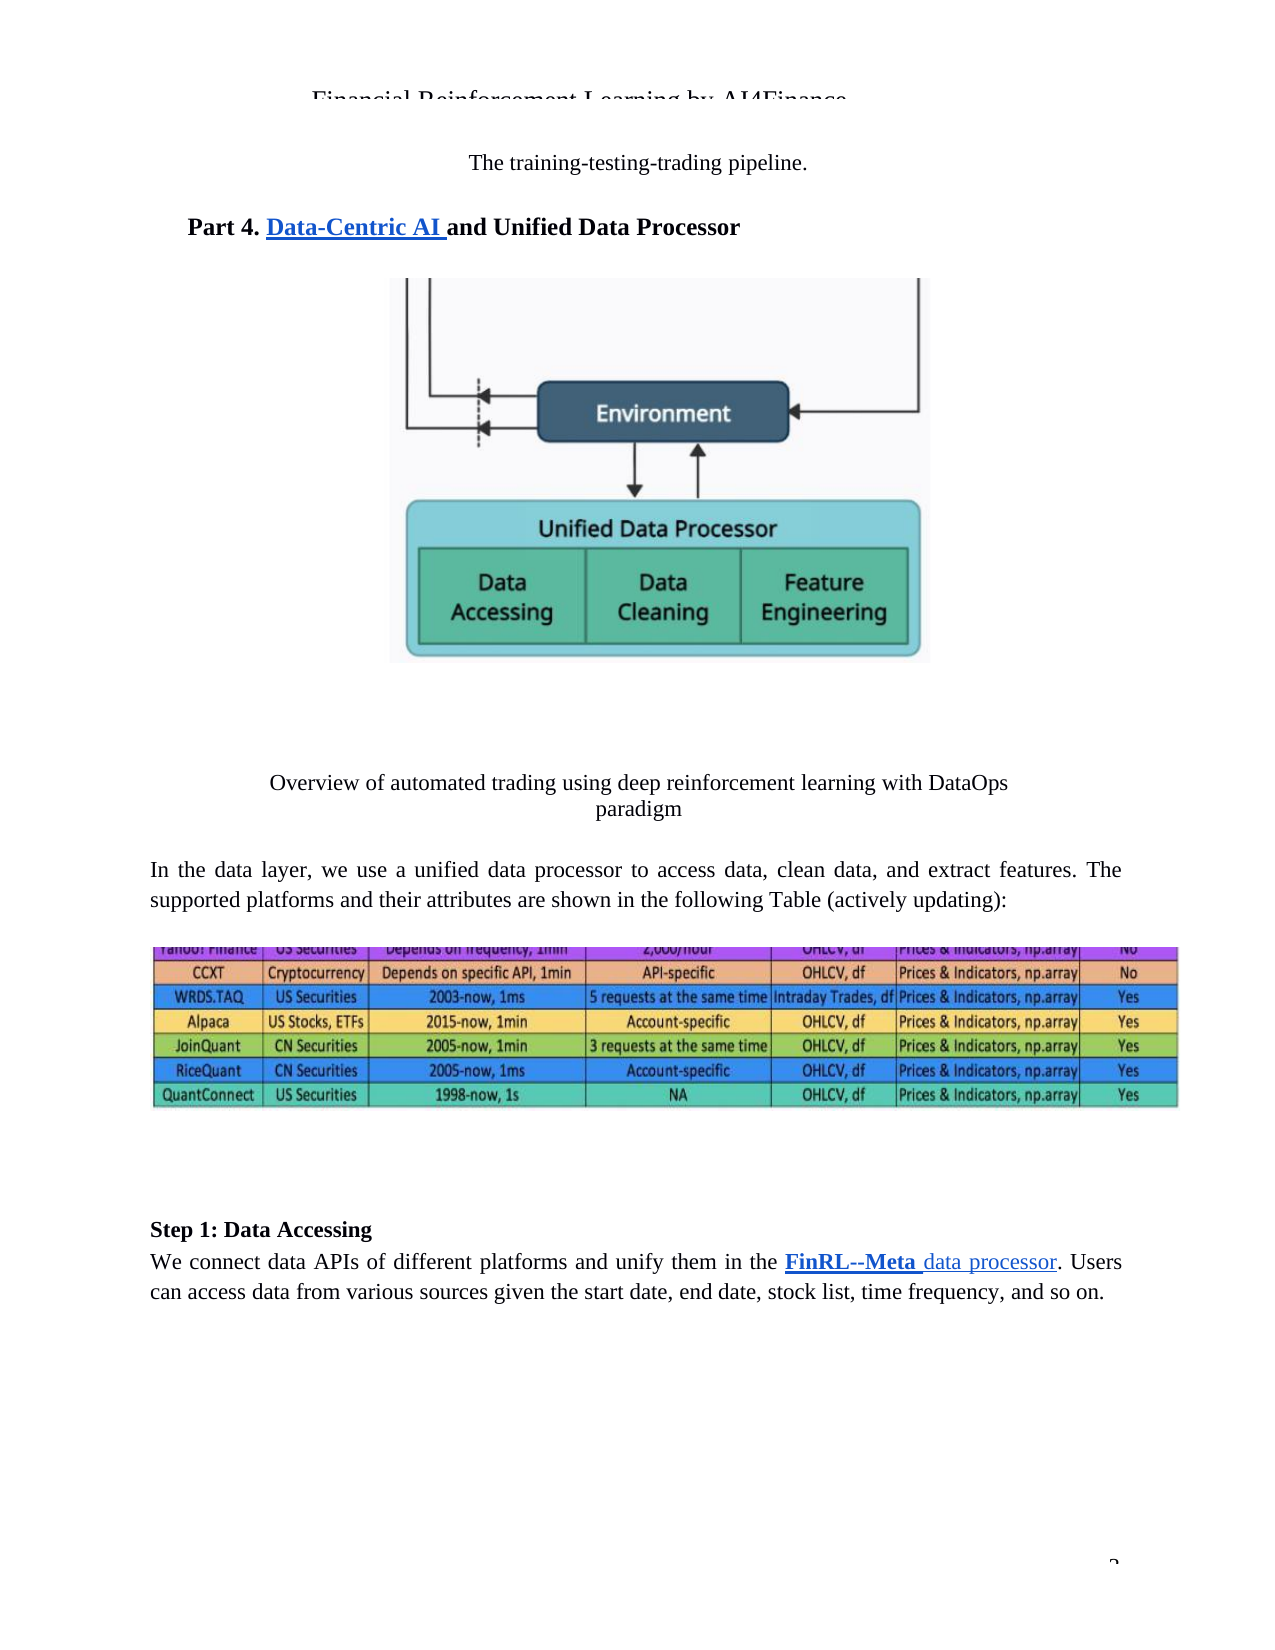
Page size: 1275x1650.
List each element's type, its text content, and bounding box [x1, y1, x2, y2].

text Part 4. Data-Centric AI and Unified Data Processor [187, 212, 1152, 241]
text We connect data APIs of different platforms and unify them in the FinRL--Meta data processor. Users can access data from various sources given the start date, end date, stock list, time frequency, and so on. [150, 1248, 1152, 1305]
text In the data layer, we use a unified data processor to access data, clean data, and extract features. The supported platforms and their attributes are shown in the following Table (actively updating): [150, 856, 1152, 913]
text Overview of automated trading using deep reinforcement learning with DataOps paradigm [223, 769, 1054, 822]
text The training-testing-trading pipeline. [222, 148, 1054, 175]
picture [383, 278, 931, 663]
text Step 1: Data Accessing [150, 1216, 1152, 1242]
picture [150, 947, 1180, 1111]
